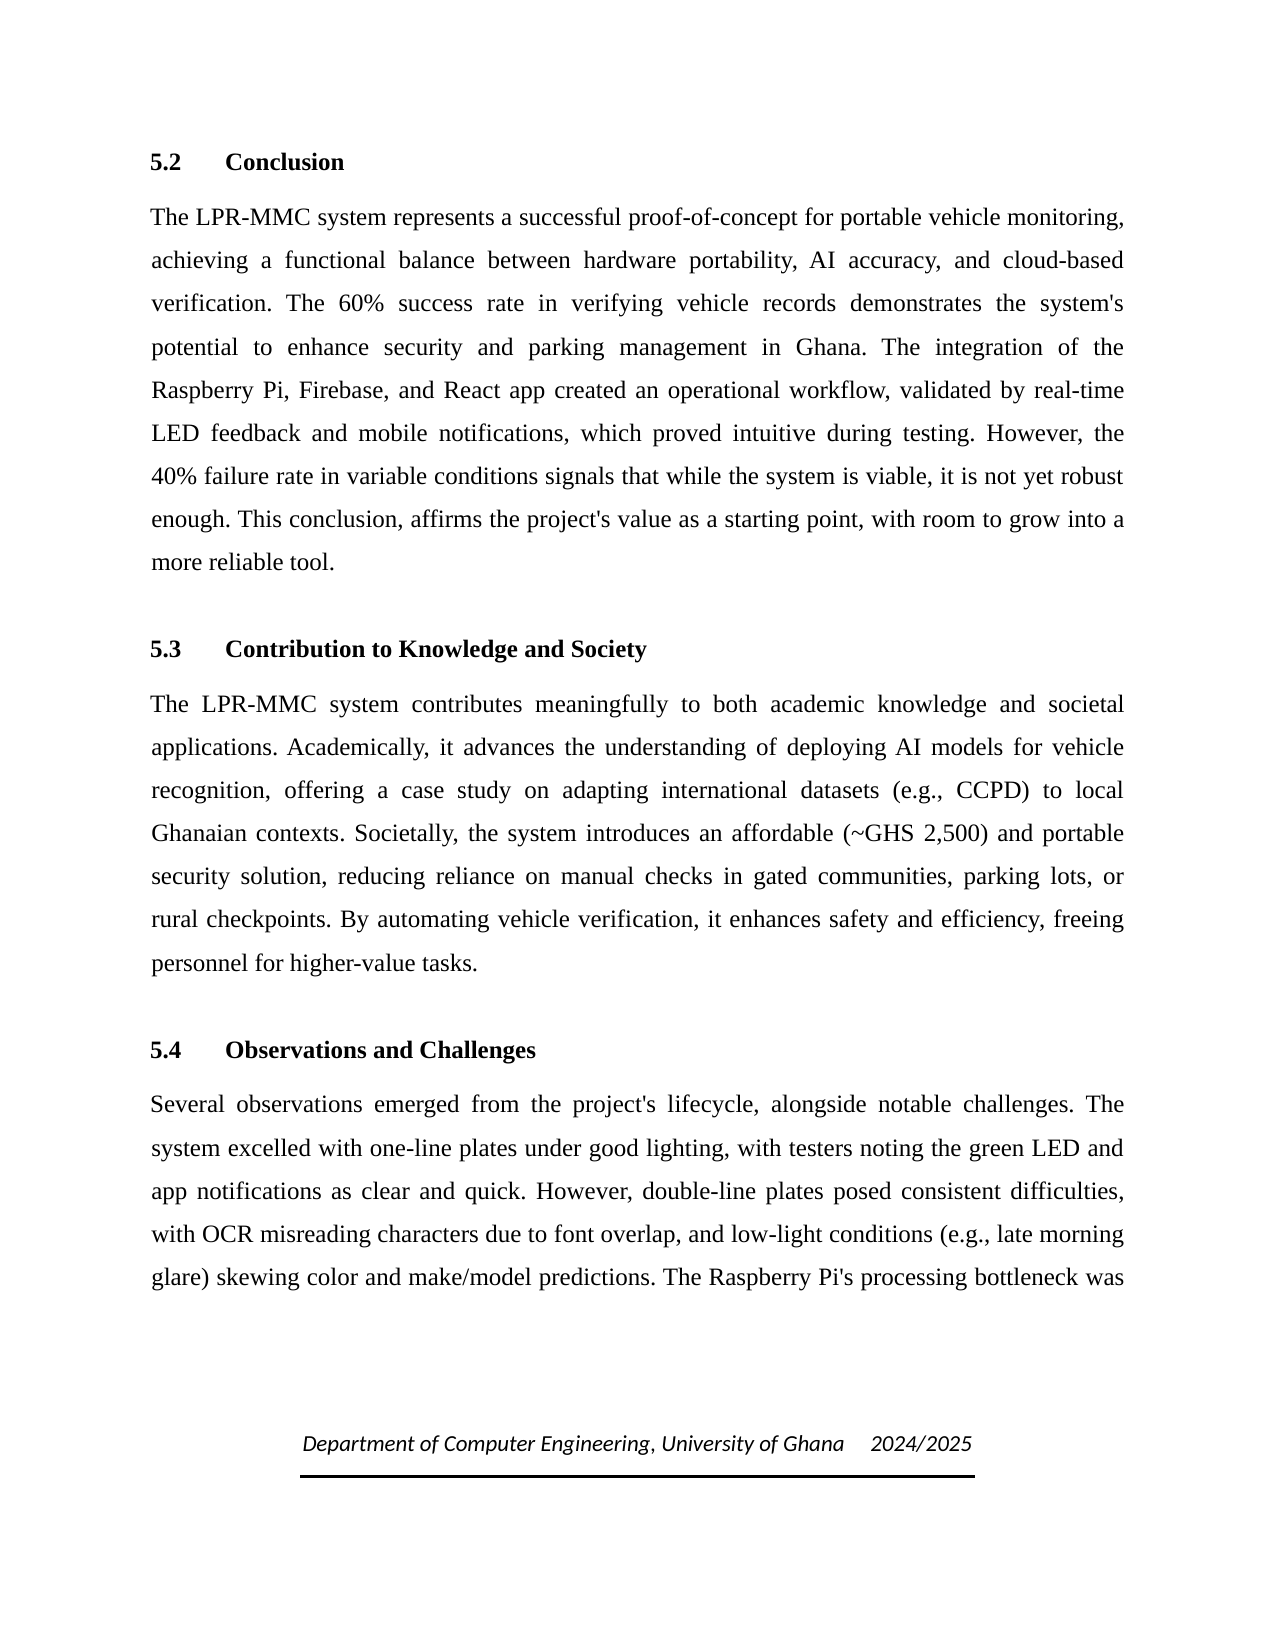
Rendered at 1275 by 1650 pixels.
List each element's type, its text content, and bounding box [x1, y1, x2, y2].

subtitle 5.2 Conclusion [150, 147, 1125, 176]
subtitle 5.4 Observations and Challenges [150, 1035, 1125, 1063]
subtitle 5.3 Contribution to Knowledge and Society [150, 634, 1125, 663]
text The LPR-MMC system contributes meaningfully to both academic knowledge and societal applications. Academically, it advances the understanding of deploying AI models for vehicle recognition, offering a case study on adapting international datasets (e.g., CCPD) to local Ghanaian contexts. Societally, the system introduces an affordable (~GHS 2,500) and portable security solution, reducing reliance on manual checks in gated communities, parking lots, or rural checkpoints. By automating vehicle verification, it enhances safety and efficiency, freeing personnel for higher-value tasks. [150, 689, 1125, 976]
text The LPR-MMC system represents a successful proof-of-concept for portable vehicle monitoring, achieving a functional balance between hardware portability, AI accuracy, and cloud-based verification. The 60% success rate in verifying vehicle records demonstrates the system's potential to enhance security and parking management in Ghana. The integration of the Raspberry Pi, Firebase, and React app created an operational workflow, validated by real-time LED feedback and mobile notifications, which proved intuitive during testing. However, the 40% failure rate in variable conditions signals that while the system is viable, it is not yet robust enough. This conclusion, affirms the project's value as a starting point, with room to grow into a more reliable tool. [150, 202, 1125, 576]
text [150, 1089, 1125, 1291]
